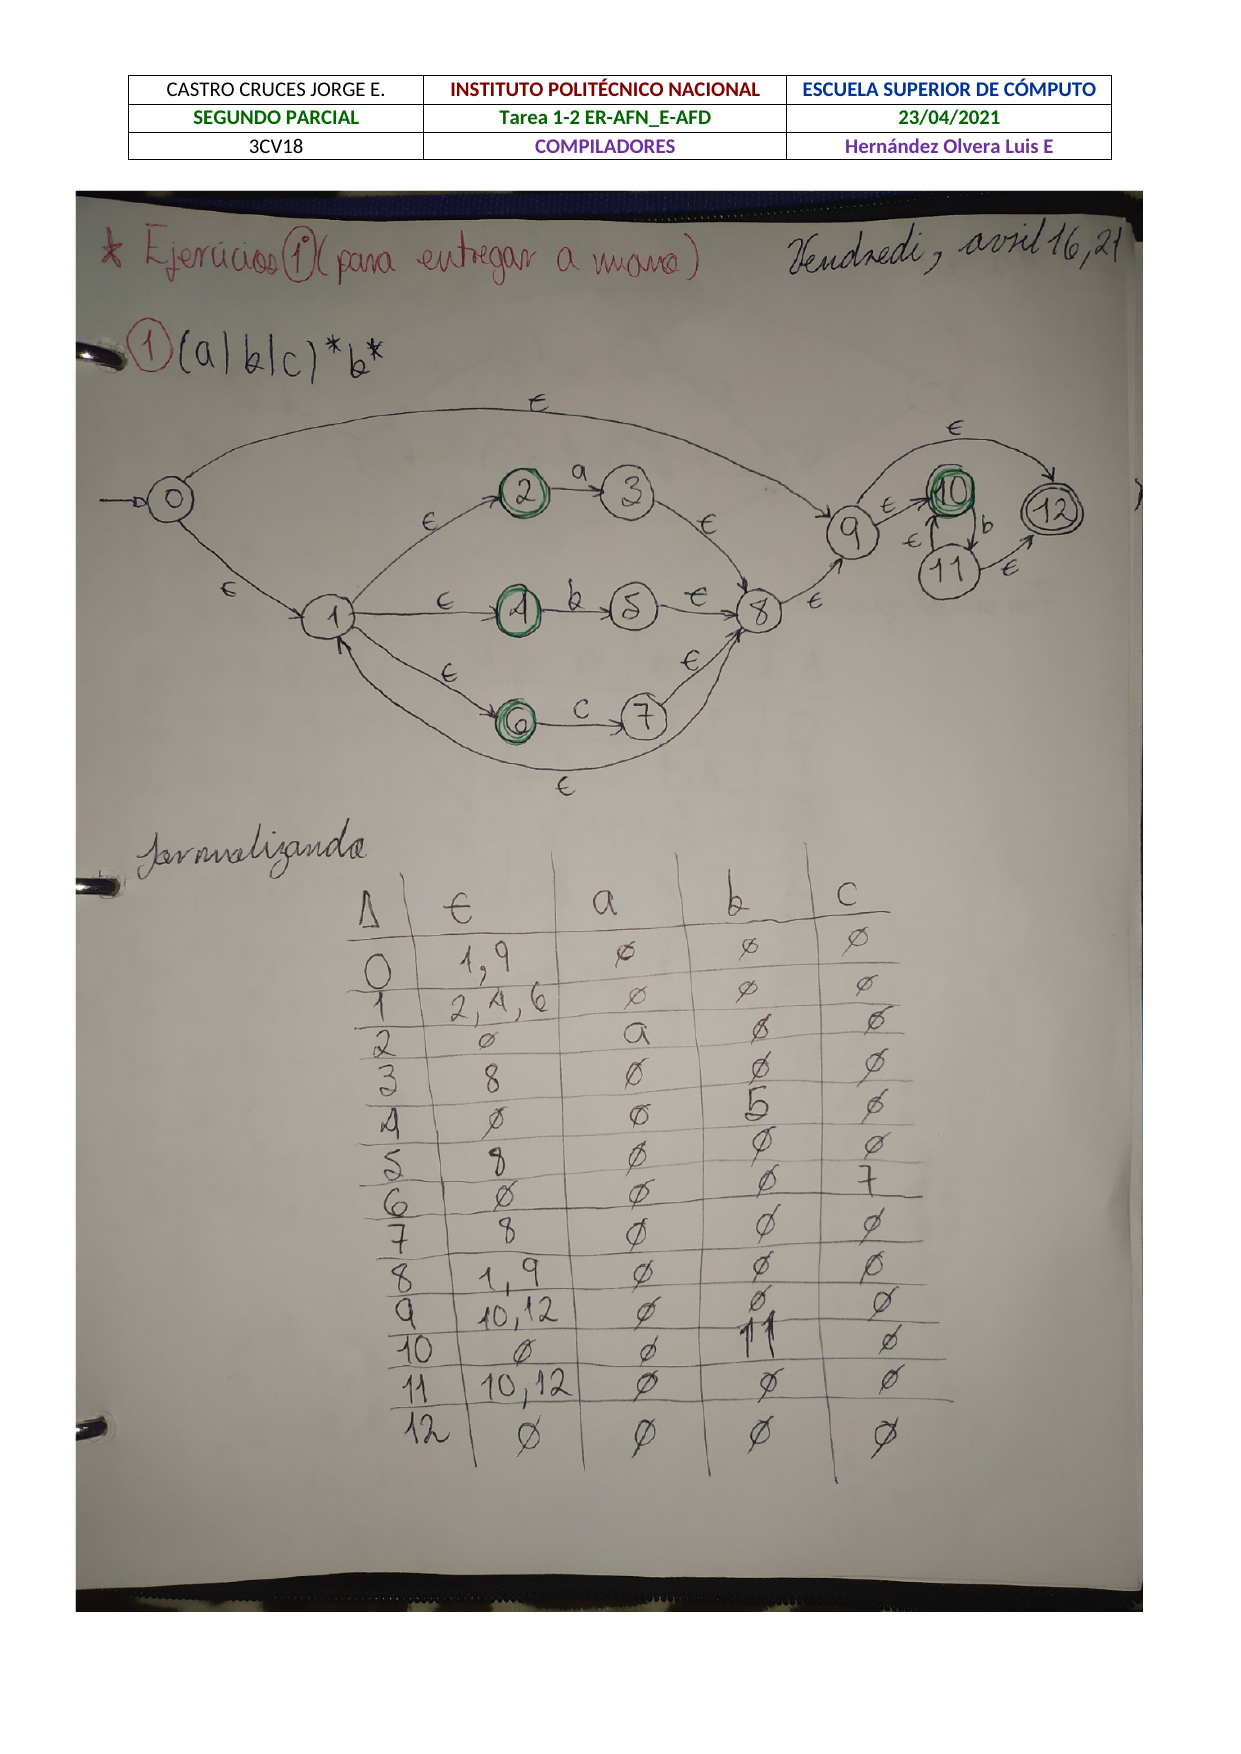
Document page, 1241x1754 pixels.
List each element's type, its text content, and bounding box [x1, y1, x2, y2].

table_cell 23/04/2021 [787, 105, 1111, 132]
table_cell COMPILADORES [424, 133, 786, 158]
table_header INSTITUTO POLITÉCNICO NACIONAL [424, 76, 786, 103]
table_header CASTRO CRUCES JORGE E. [129, 76, 423, 103]
picture [77, 192, 1143, 1612]
table_cell SEGUNDO PARCIAL [129, 105, 423, 132]
table_cell Tarea 1-2 ER-AFN_E-AFD [424, 105, 786, 132]
table_header ESCUELA SUPERIOR DE CÓMPUTO [787, 76, 1111, 103]
table_cell 3CV18 [129, 133, 423, 158]
table_cell Hernández Olvera Luis E [787, 133, 1111, 158]
